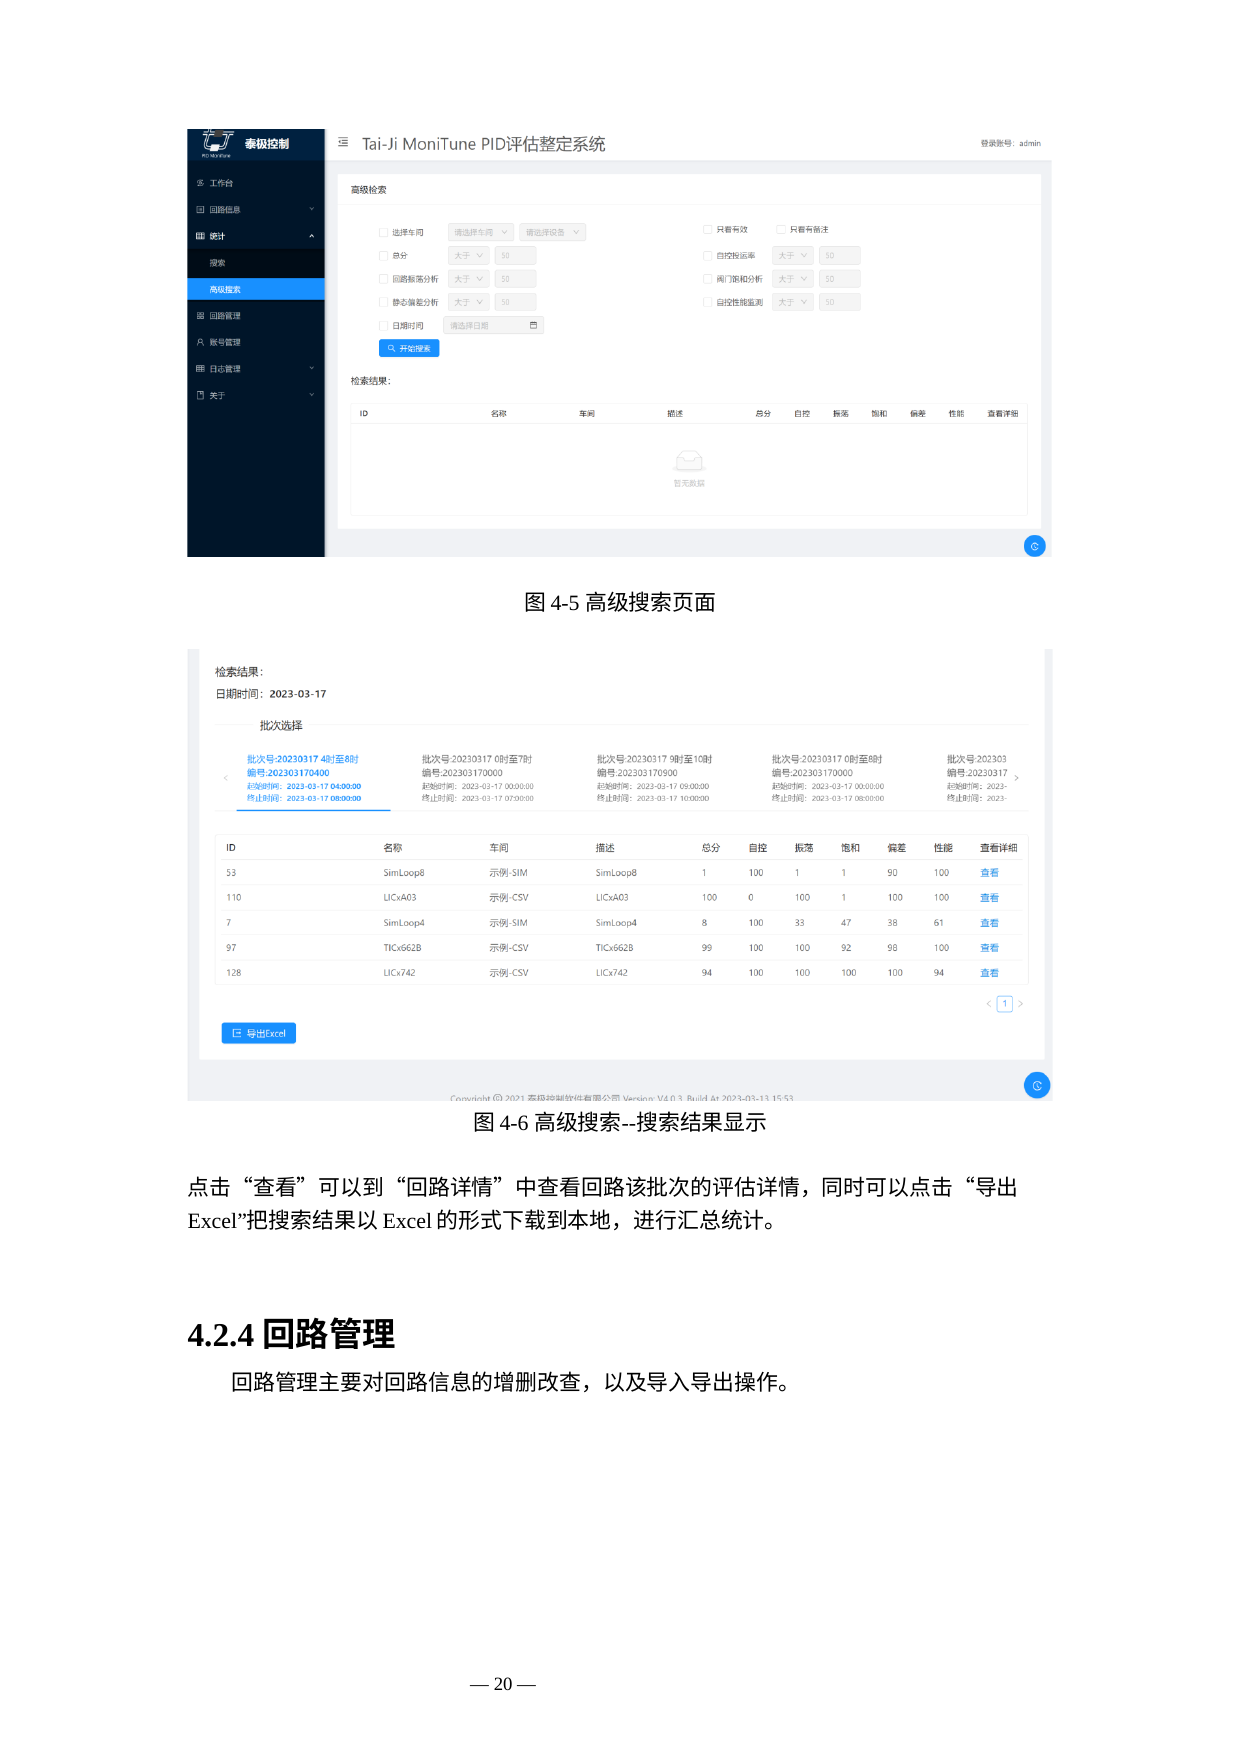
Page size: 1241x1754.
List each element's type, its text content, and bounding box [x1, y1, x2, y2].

text 点击“查看”可以到“回路详情”中查看回路该批次的评估详情，同时可以点击“导出Excel”把搜索结果以Excel的形式下载到本地，进行汇总统计。 [187, 1170, 1053, 1235]
text 4.2.4 回路管理 [187, 1300, 1053, 1365]
picture [187, 649, 1053, 1101]
picture [187, 129, 1052, 557]
text 图4-6 高级搜索--搜索结果显示 [187, 1105, 1053, 1137]
text 图4-5 高级搜索页面 [187, 585, 1053, 617]
text 回路管理主要对回路信息的增删改查，以及导入导出操作。 [187, 1365, 1053, 1397]
